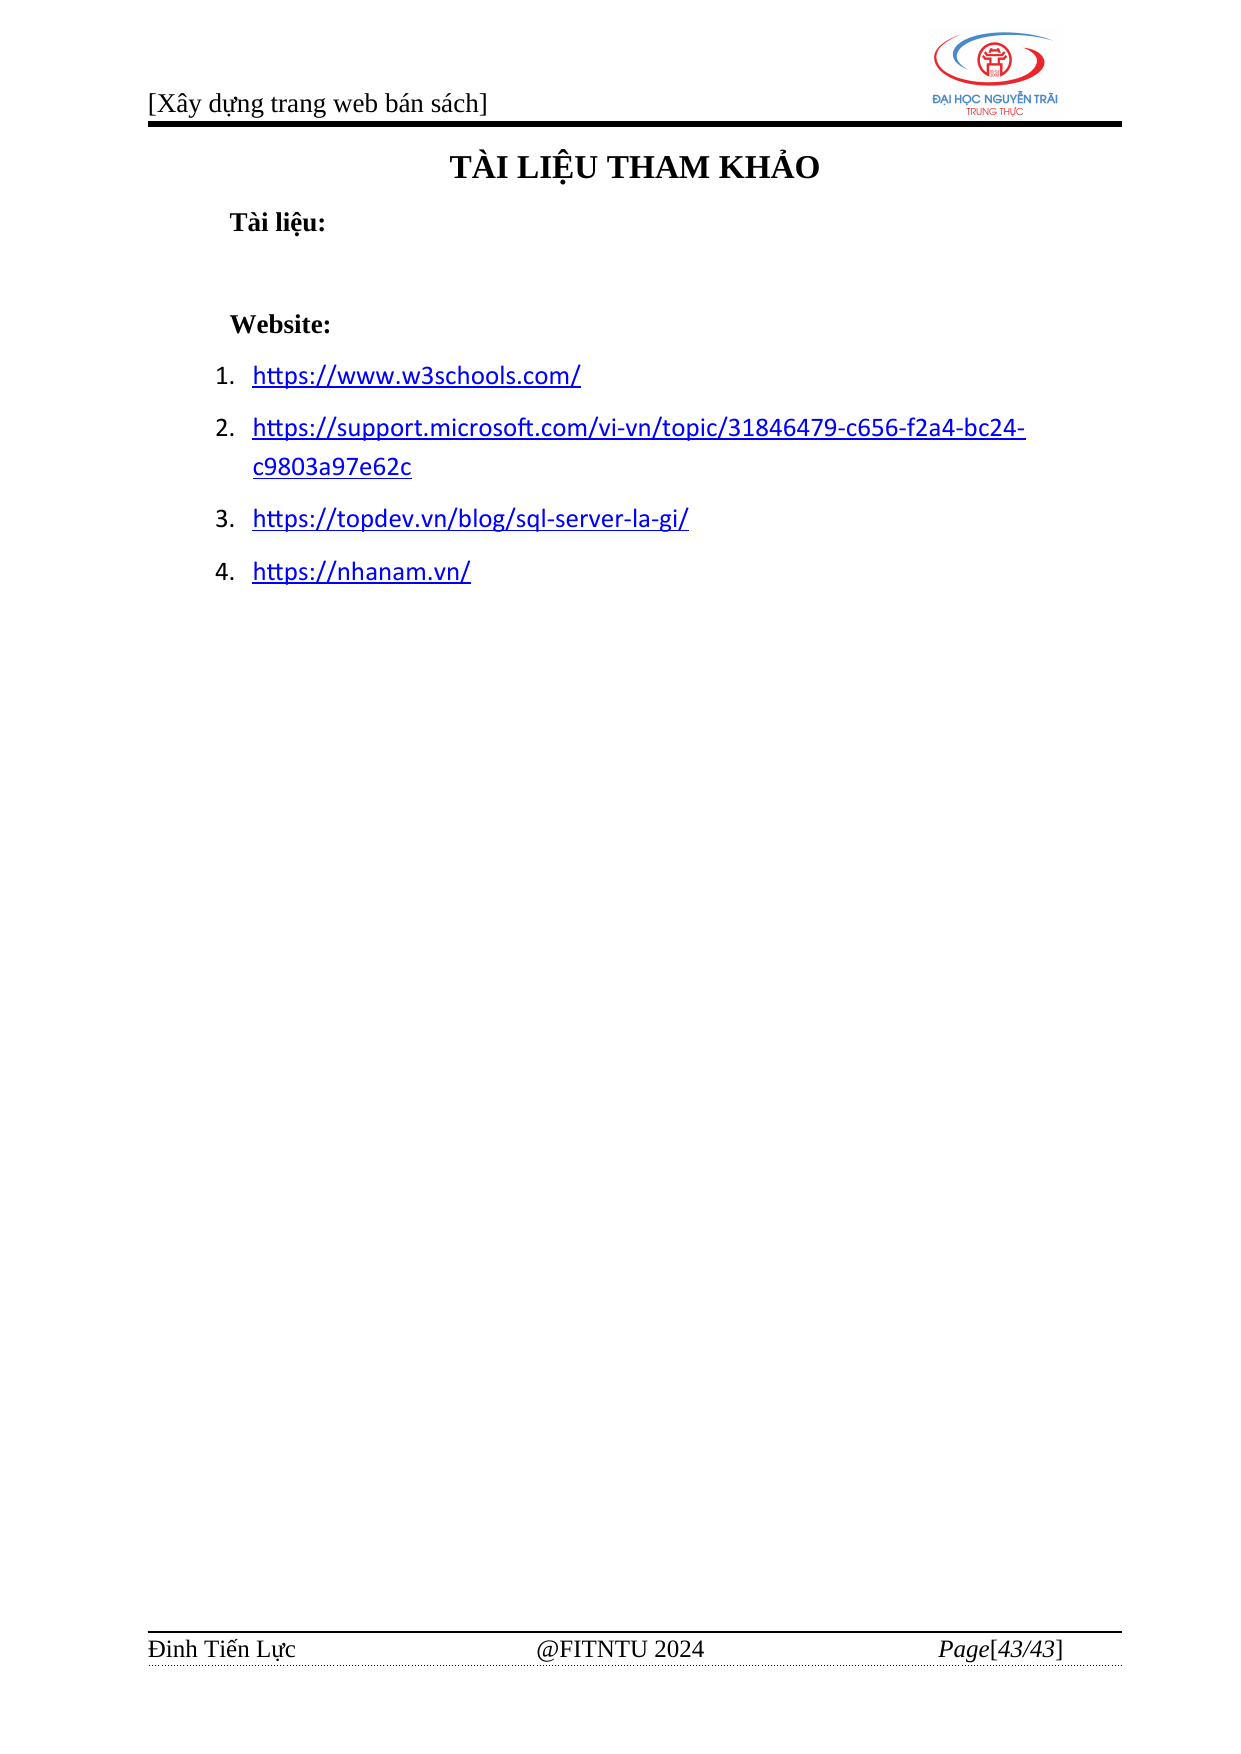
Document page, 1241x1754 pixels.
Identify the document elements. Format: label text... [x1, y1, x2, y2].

subtitle TÀI LIỆU THAM KHẢO [148, 148, 1122, 186]
list https://nhanam.vn/ [215, 554, 1122, 587]
subtitle Tài liệu: [192, 206, 1122, 237]
list https://topdev.vn/blog/sql-server-la-gi/ [215, 502, 1122, 534]
list https://www.w3schools.com/ [215, 358, 1122, 391]
list https://support.microsoft.com/vi-vn/topic/31846479-c656-f2a4-bc24-c9803a97e62c [215, 410, 1122, 482]
picture [925, 27, 1064, 120]
subtitle Website: [192, 308, 1122, 339]
